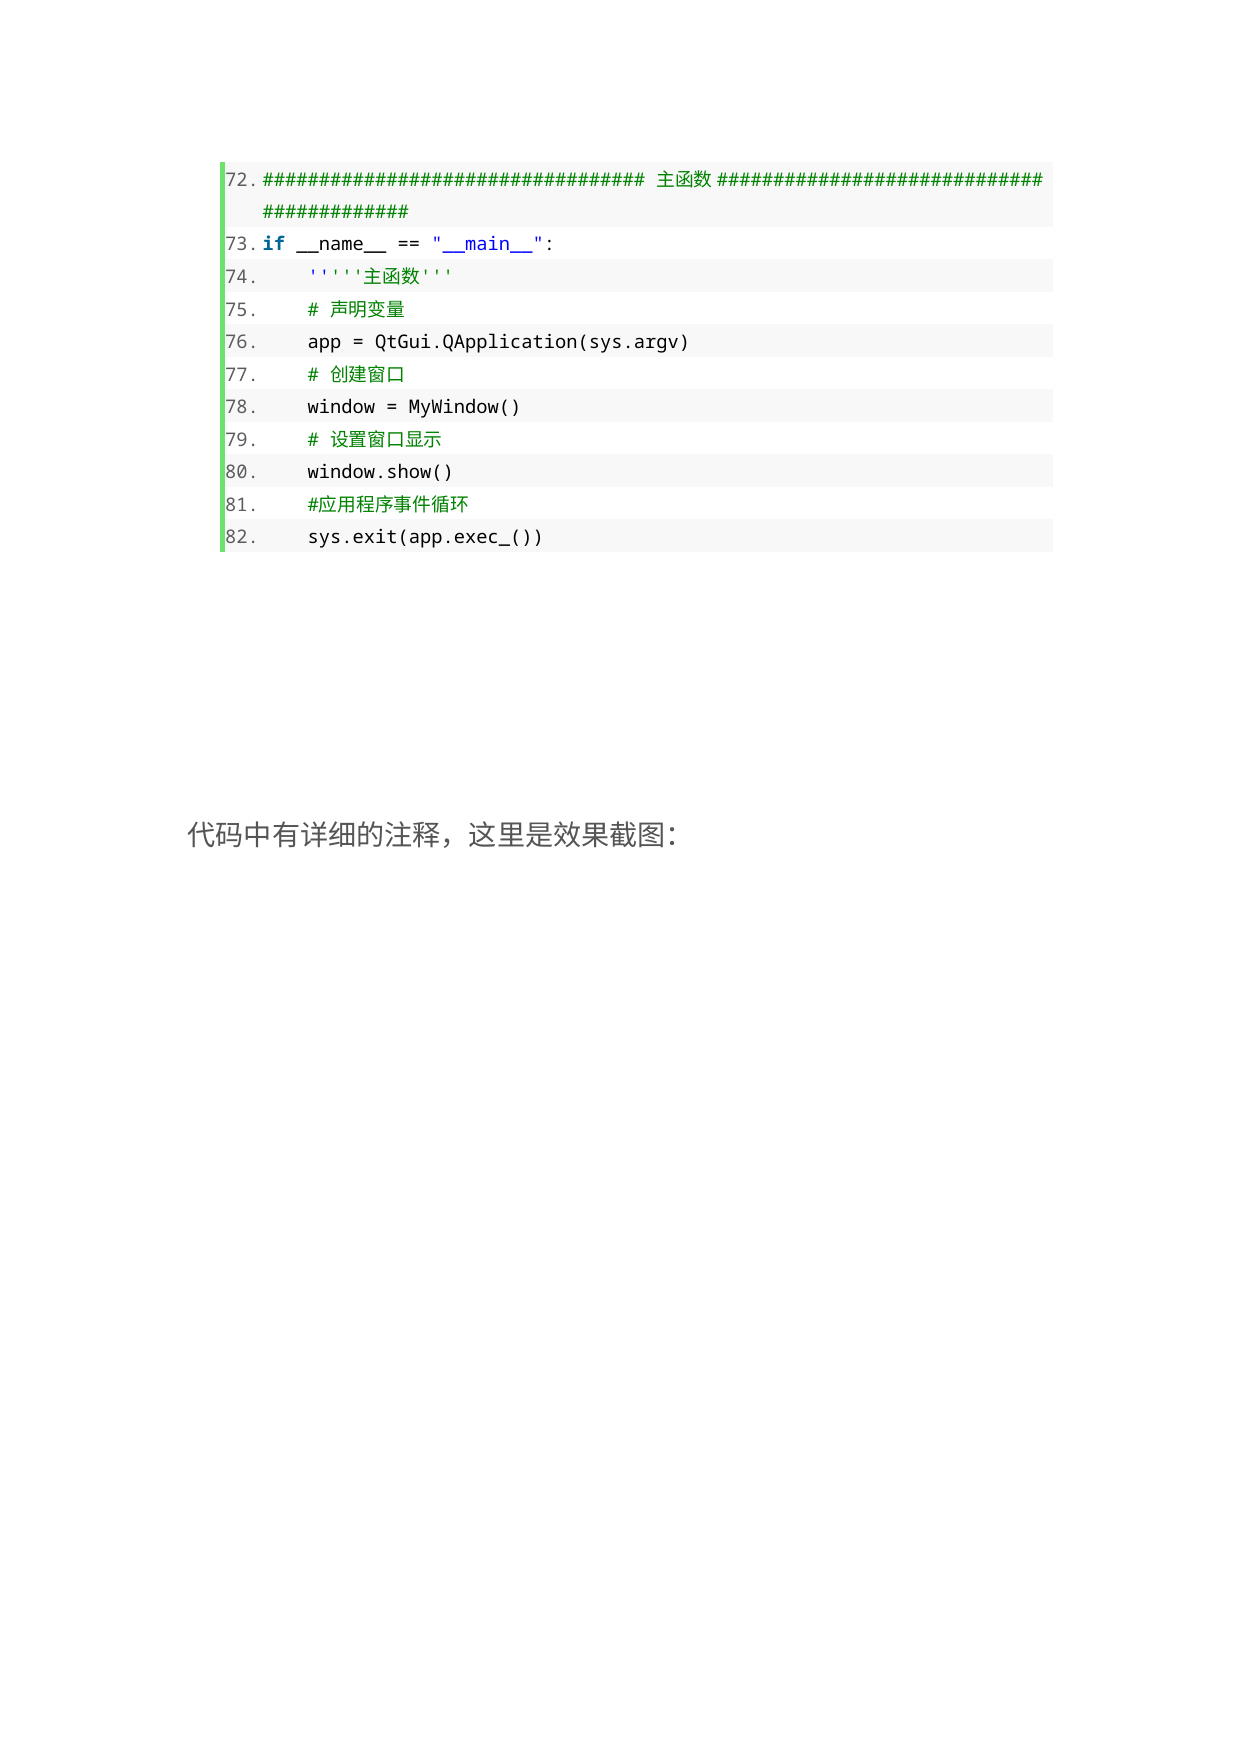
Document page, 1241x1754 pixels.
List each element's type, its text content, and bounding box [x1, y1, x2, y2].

list window = MyWindow() [225, 389, 1053, 422]
list if __name__ == "__main__": [225, 227, 1053, 259]
list window.show() [225, 454, 1053, 487]
list app = QtGui.QApplication(sys.argv) [225, 324, 1053, 357]
list # 声明变量 [225, 292, 1053, 324]
list #应用程序事件循环 [225, 487, 1053, 519]
list ################################## 主函数 ########################################## [225, 162, 1053, 227]
list # 创建窗口 [225, 357, 1053, 389]
list '''''主函数''' [225, 259, 1053, 292]
list # 设置窗口显示 [225, 422, 1053, 454]
text 代码中有详细的注释，这里是效果截图： [187, 801, 1053, 866]
list sys.exit(app.exec_()) [225, 519, 1053, 552]
